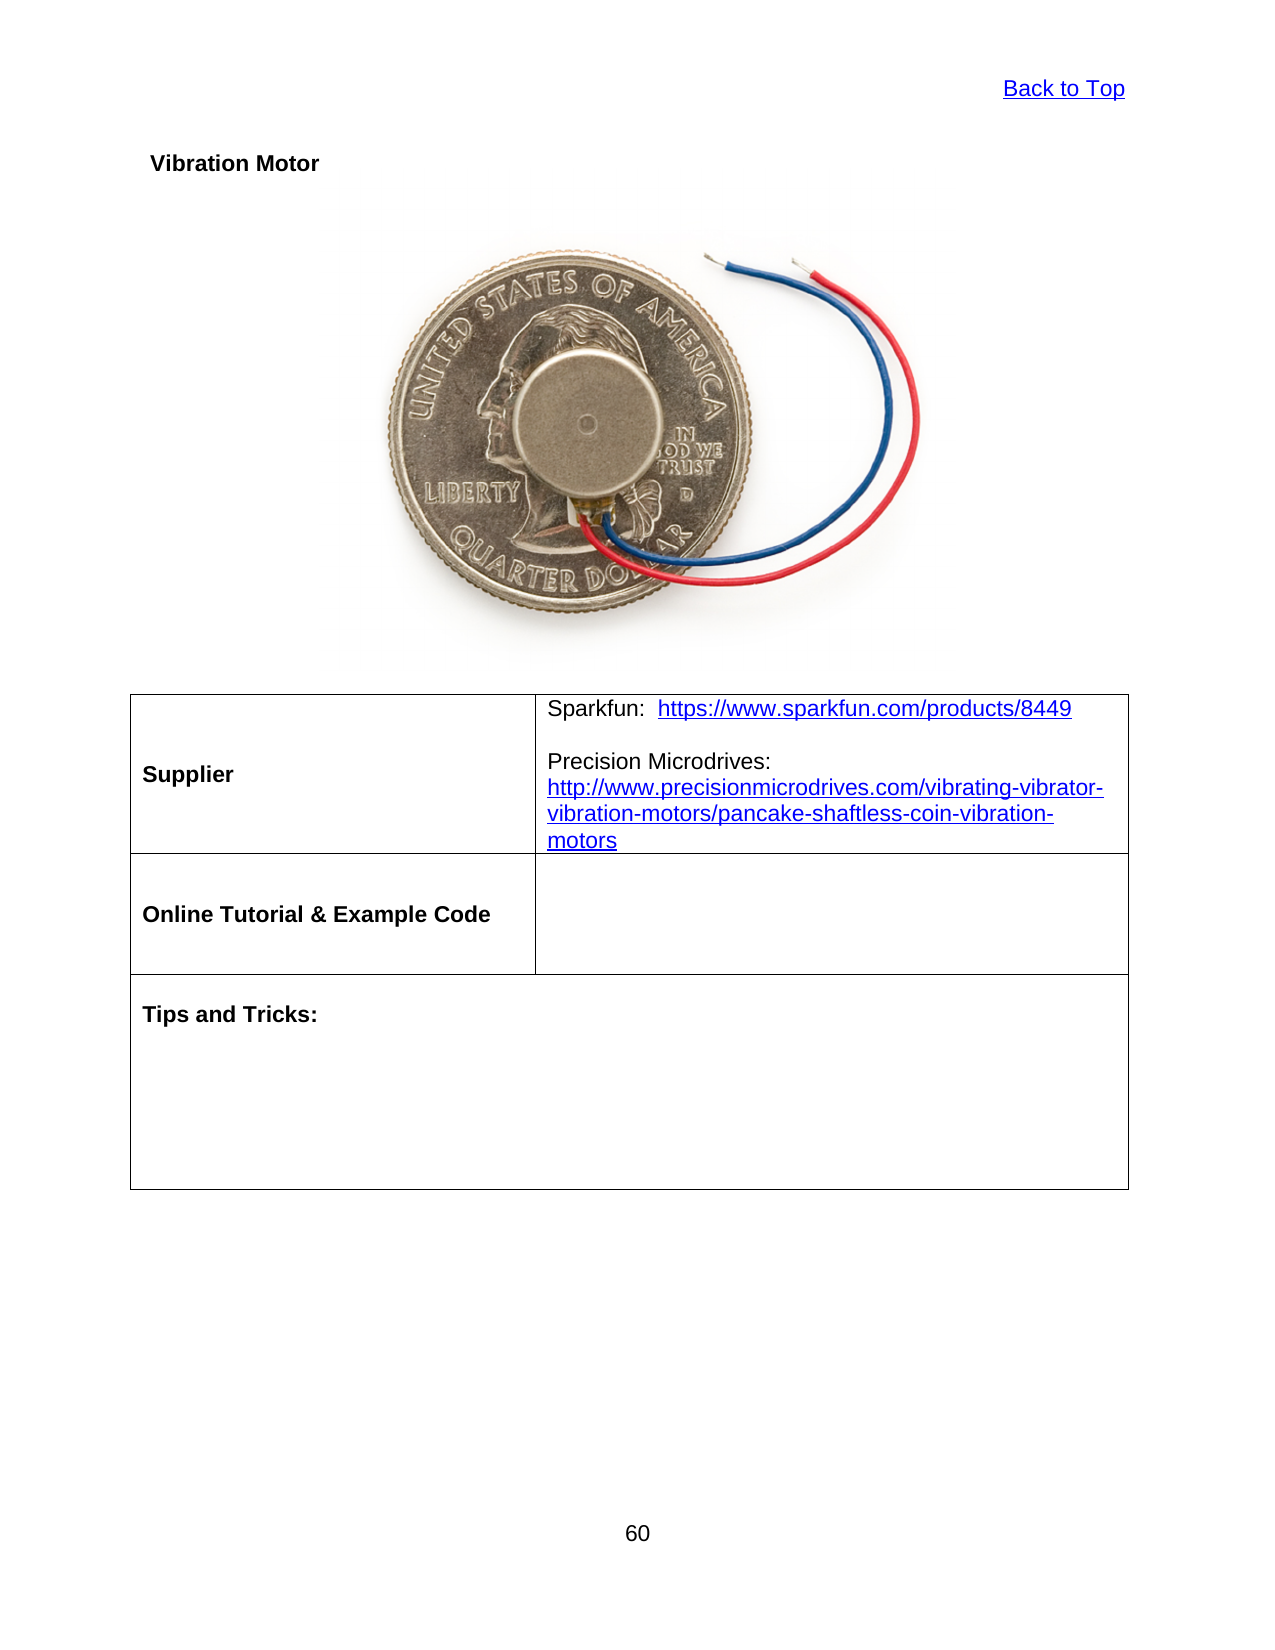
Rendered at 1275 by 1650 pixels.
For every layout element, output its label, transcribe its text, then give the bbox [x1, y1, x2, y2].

table_cell Tips and Tricks: [131, 975, 1128, 1188]
table_header Sparkfun: https://www.sparkfun.com/products/8449 Precision Microdrives: http://www.precisionmicrodrives.com/vibrating-vibrator-vibration-motors/pancake-shaftless-coin-vibration-motors [536, 695, 1128, 853]
table_cell Online Tutorial & Example Code [131, 854, 535, 974]
table_cell [536, 854, 1128, 974]
table_header Supplier [131, 695, 535, 853]
text Vibration Motor [150, 150, 1125, 176]
picture [318, 176, 957, 671]
